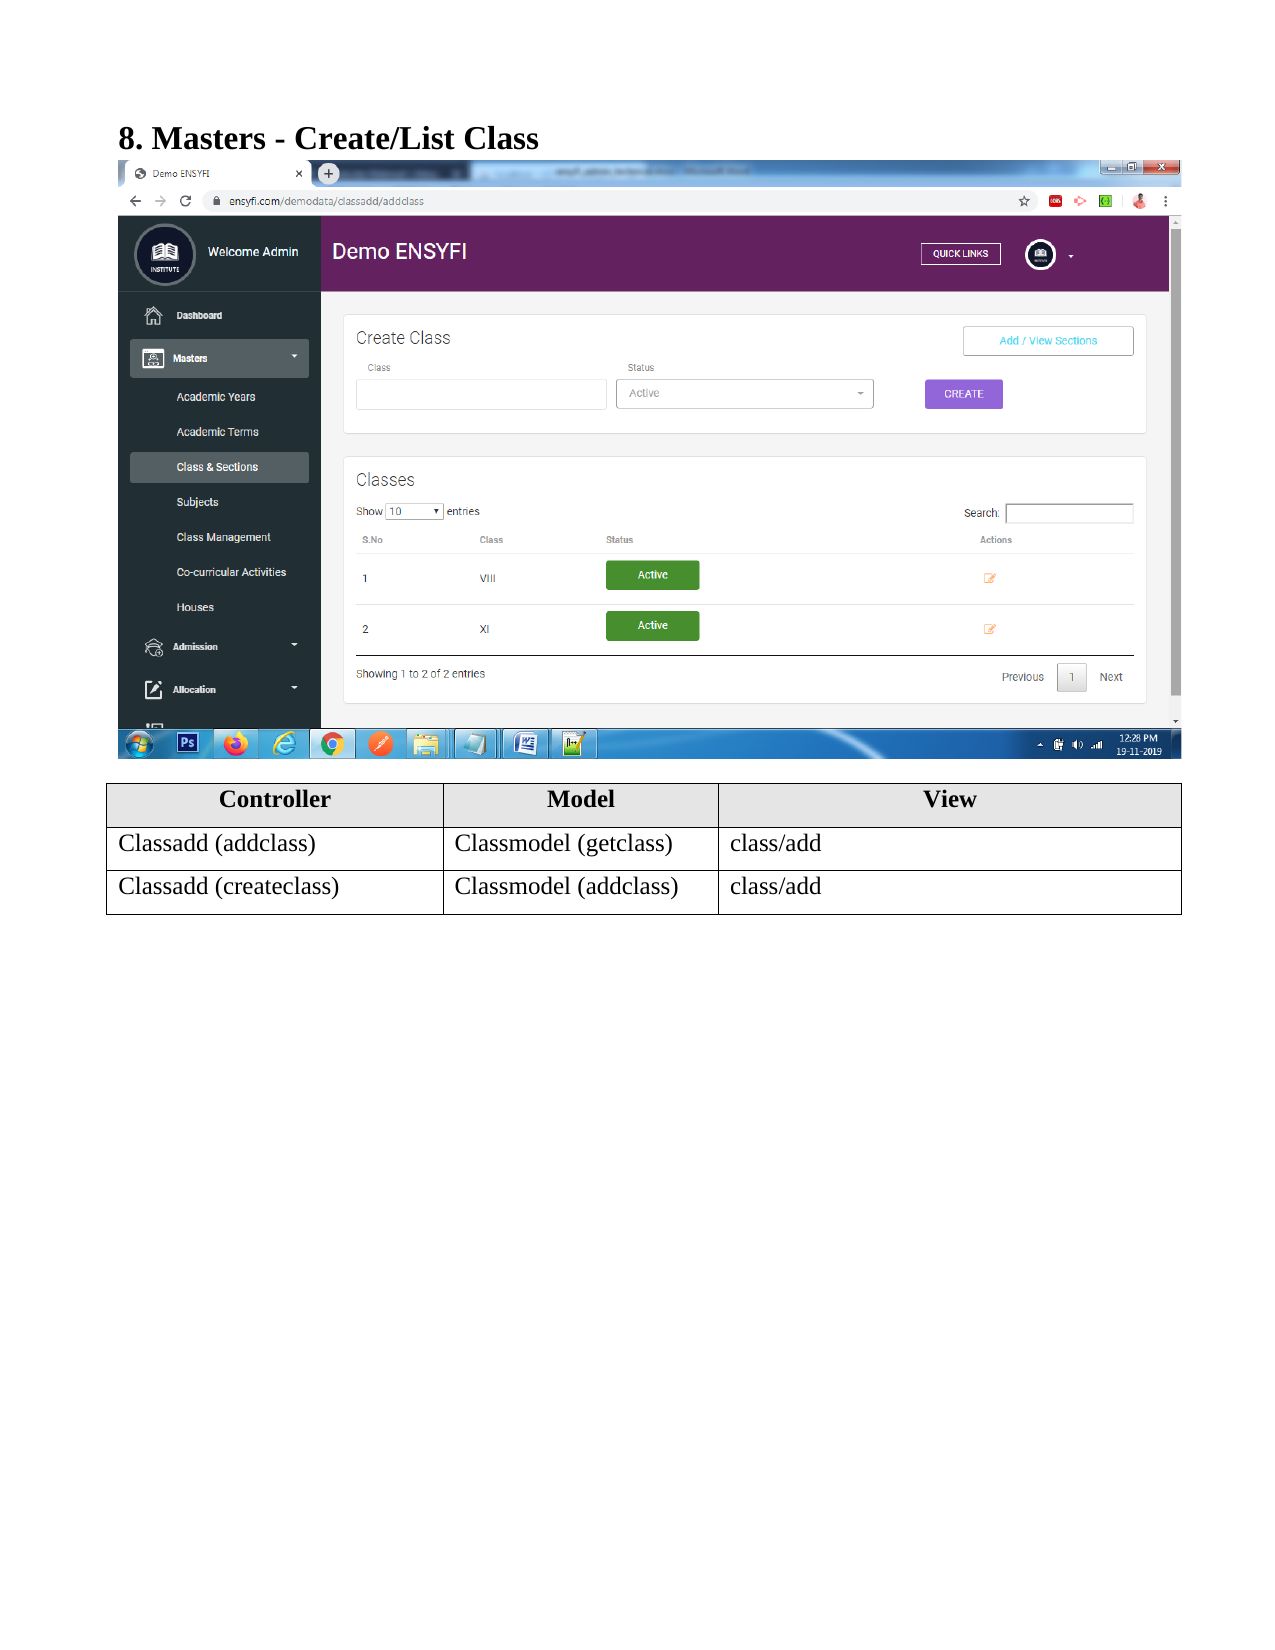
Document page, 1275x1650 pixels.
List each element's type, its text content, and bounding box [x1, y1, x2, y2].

text 8. Masters - Create/List Class [118, 118, 1181, 160]
table_header View [719, 784, 1181, 827]
picture [118, 160, 1182, 759]
table_cell Classmodel (getclass) [444, 828, 718, 870]
table_cell class/add [719, 828, 1181, 870]
table_cell Classadd (addclass) [107, 828, 443, 870]
table_cell Classadd (createclass) [107, 871, 443, 914]
table_header Model [444, 784, 718, 827]
table_header Controller [107, 784, 443, 827]
table_cell class/add [719, 871, 1181, 914]
table_cell Classmodel (addclass) [444, 871, 718, 914]
